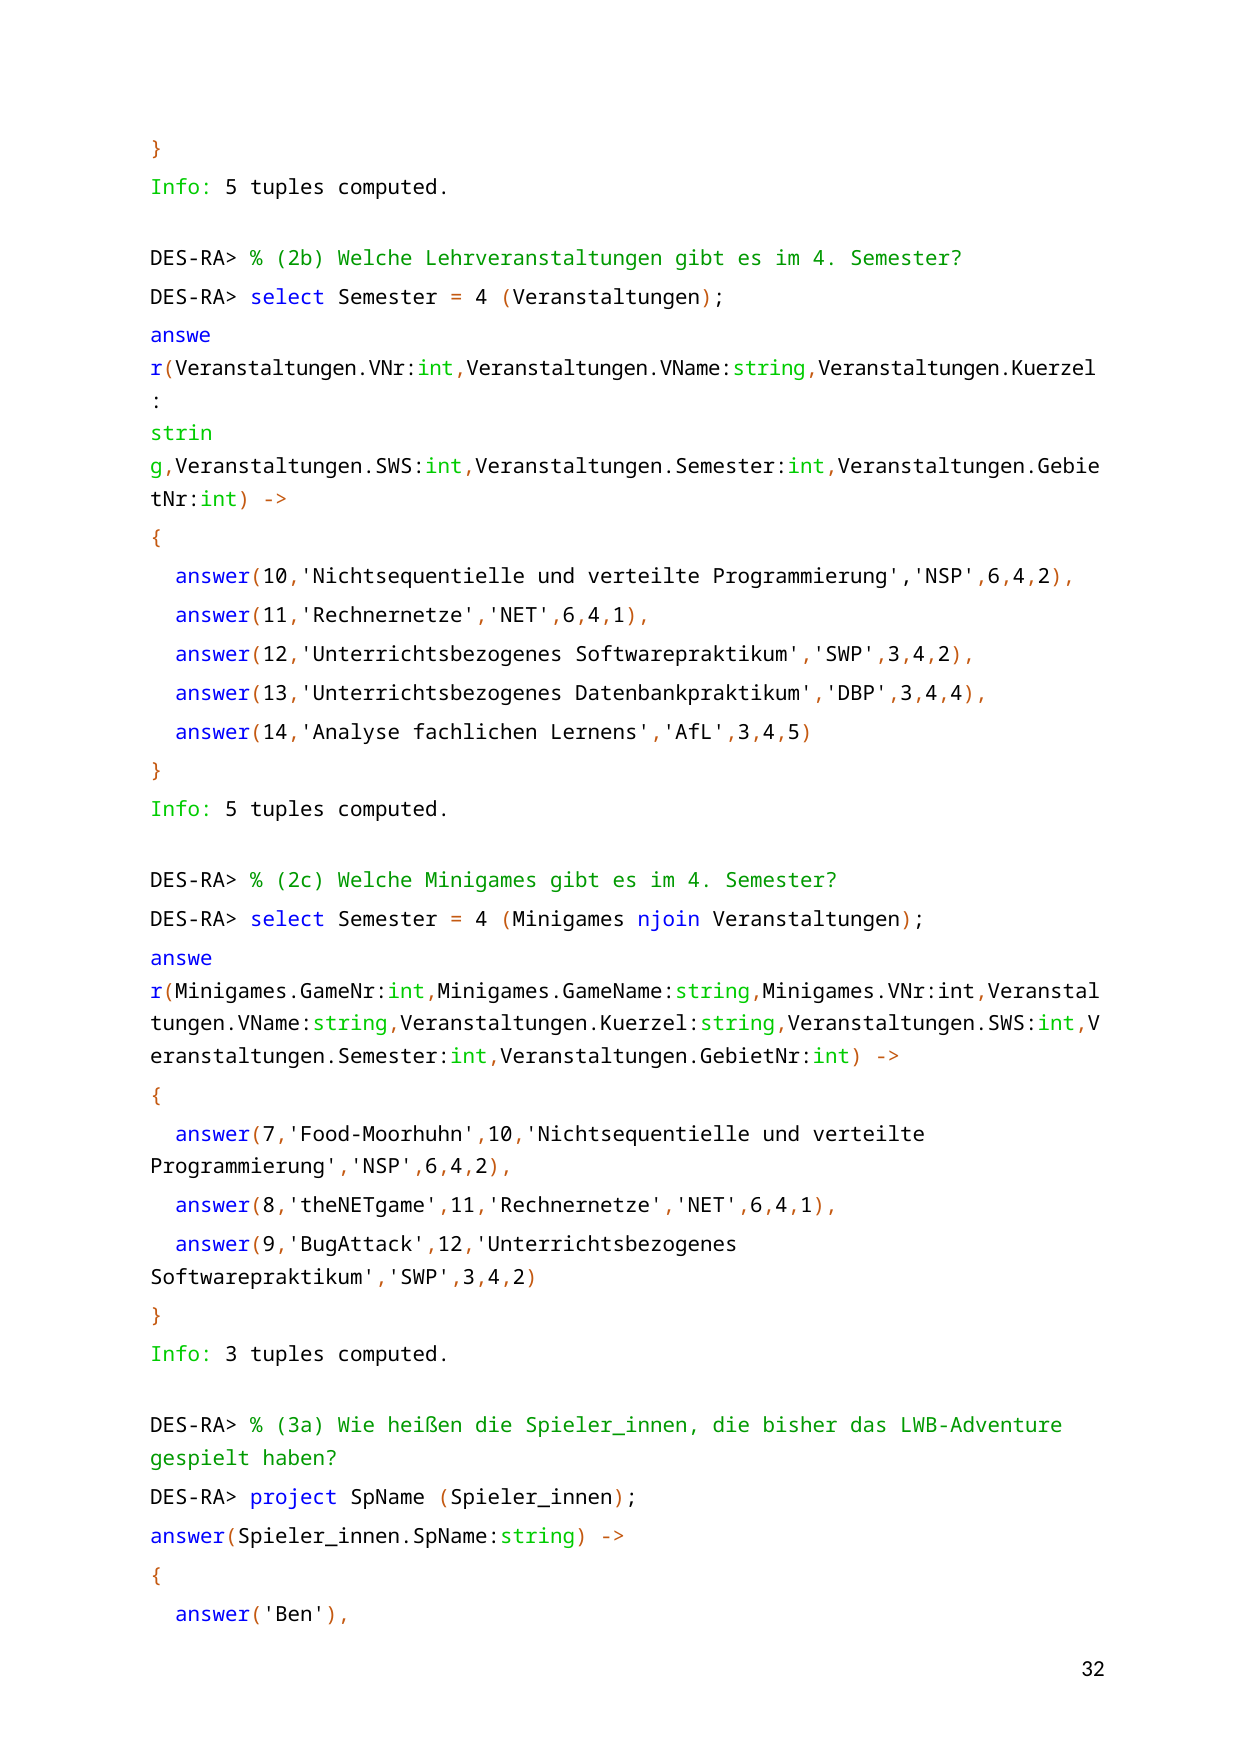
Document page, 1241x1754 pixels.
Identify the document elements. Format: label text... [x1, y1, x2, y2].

text answer(Spieler_innen.SpName:string) -> [150, 1521, 1104, 1549]
text answer(8,'theNETgame',11,'Rechnernetze','NET',6,4,1), [150, 1190, 1104, 1219]
text answer(10,'Nichtsequentielle und verteilte Programmierung','NSP',6,4,2), [150, 561, 1104, 590]
text answer(9,'BugAttack',12,'Unterrichtsbezogenes Softwarepraktikum','SWP',3,4,2) [150, 1229, 1104, 1290]
text answer(7,'Food-Moorhuhn',10,'Nichtsequentielle und verteilte Programmierung','NSP',6,4,2), [150, 1119, 1104, 1180]
text Info: 5 tuples computed. [150, 794, 1104, 823]
text answer(11,'Rechnernetze','NET',6,4,1), [150, 600, 1104, 629]
text DES-RA> % (3a) Wie heißen die Spieler_innen, die bisher das LWB-Adventure gespielt haben? [150, 1411, 1104, 1472]
text DES-RA> select Semester = 4 (Veranstaltungen); [150, 282, 1104, 310]
text DES-RA> project SpName (Spieler_innen); [150, 1482, 1104, 1511]
text Info: 5 tuples computed. [150, 172, 1104, 200]
text answer(13,'Unterrichtsbezogenes Datenbankpraktikum','DBP',3,4,4), [150, 678, 1104, 706]
text answer(12,'Unterrichtsbezogenes Softwarepraktikum','SWP',3,4,2), [150, 639, 1104, 667]
text { [150, 522, 1104, 551]
text { [150, 1560, 1104, 1588]
text answer('Ben'), [150, 1599, 1104, 1627]
text { [150, 1080, 1104, 1108]
text DES-RA> select Semester = 4 (Minigames njoin Veranstaltungen); [150, 904, 1104, 933]
text } [150, 133, 1104, 161]
text answer(Minigames.GameNr:int,Minigames.GameName:string,Minigames.VNr:int,Veranstaltungen.VName:string,Veranstaltungen.Kuerzel:string,Veranstaltungen.SWS:int,Veranstaltungen.Semester:int,Veranstaltungen.GebietNr:int) -> [150, 943, 1104, 1069]
text Info: 3 tuples computed. [150, 1339, 1104, 1368]
text DES-RA> % (2c) Welche Minigames gibt es im 4. Semester? [150, 866, 1104, 894]
text answer(14,'Analyse fachlichen Lernens','AfL',3,4,5) [150, 717, 1104, 745]
text } [150, 756, 1104, 784]
text } [150, 1301, 1104, 1329]
text DES-RA> % (2b) Welche Lehrveranstaltungen gibt es im 4. Semester? [150, 243, 1104, 271]
